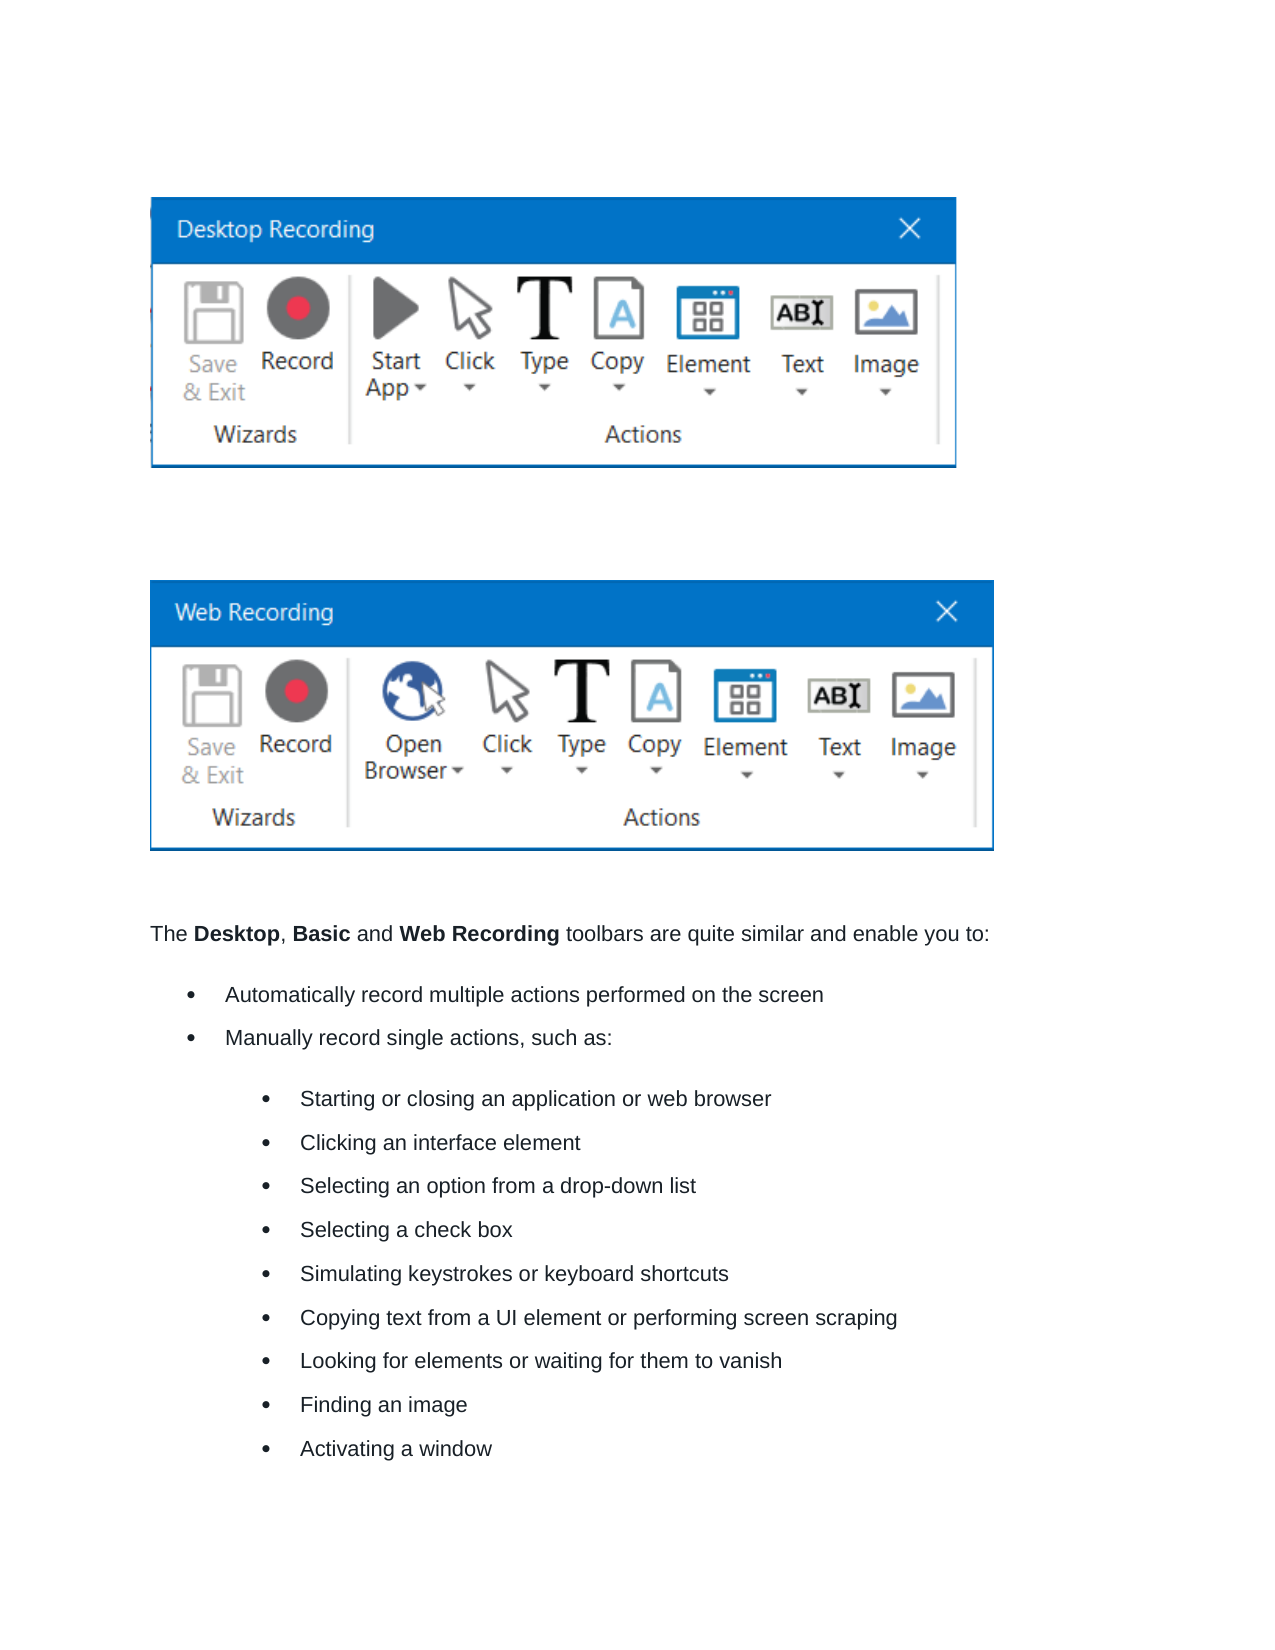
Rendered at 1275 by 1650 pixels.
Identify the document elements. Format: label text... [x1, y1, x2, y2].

list Looking for elements or waiting for them to vanish [262, 1342, 1125, 1373]
list Selecting an option from a drop-down list [262, 1167, 1125, 1198]
list Simulating keystrokes or keyboard shortcuts [262, 1254, 1125, 1286]
list Clicking an interface element [262, 1123, 1125, 1154]
list Copying text from a UI element or performing screen scraping [262, 1298, 1125, 1329]
list Manually record single actions, such as: [187, 1019, 1125, 1050]
list Automatically record multiple actions performed on the screen [187, 975, 1125, 1007]
list Activating a window [262, 1429, 1125, 1461]
list Finding an image [262, 1386, 1125, 1417]
text The Desktop, Basic and Web Recording toolbars are quite similar and enable you to: [150, 915, 1125, 946]
list Selecting a check box [262, 1211, 1125, 1242]
picture [150, 197, 957, 468]
list Starting or closing an application or web browser [262, 1079, 1125, 1111]
picture [150, 580, 994, 851]
